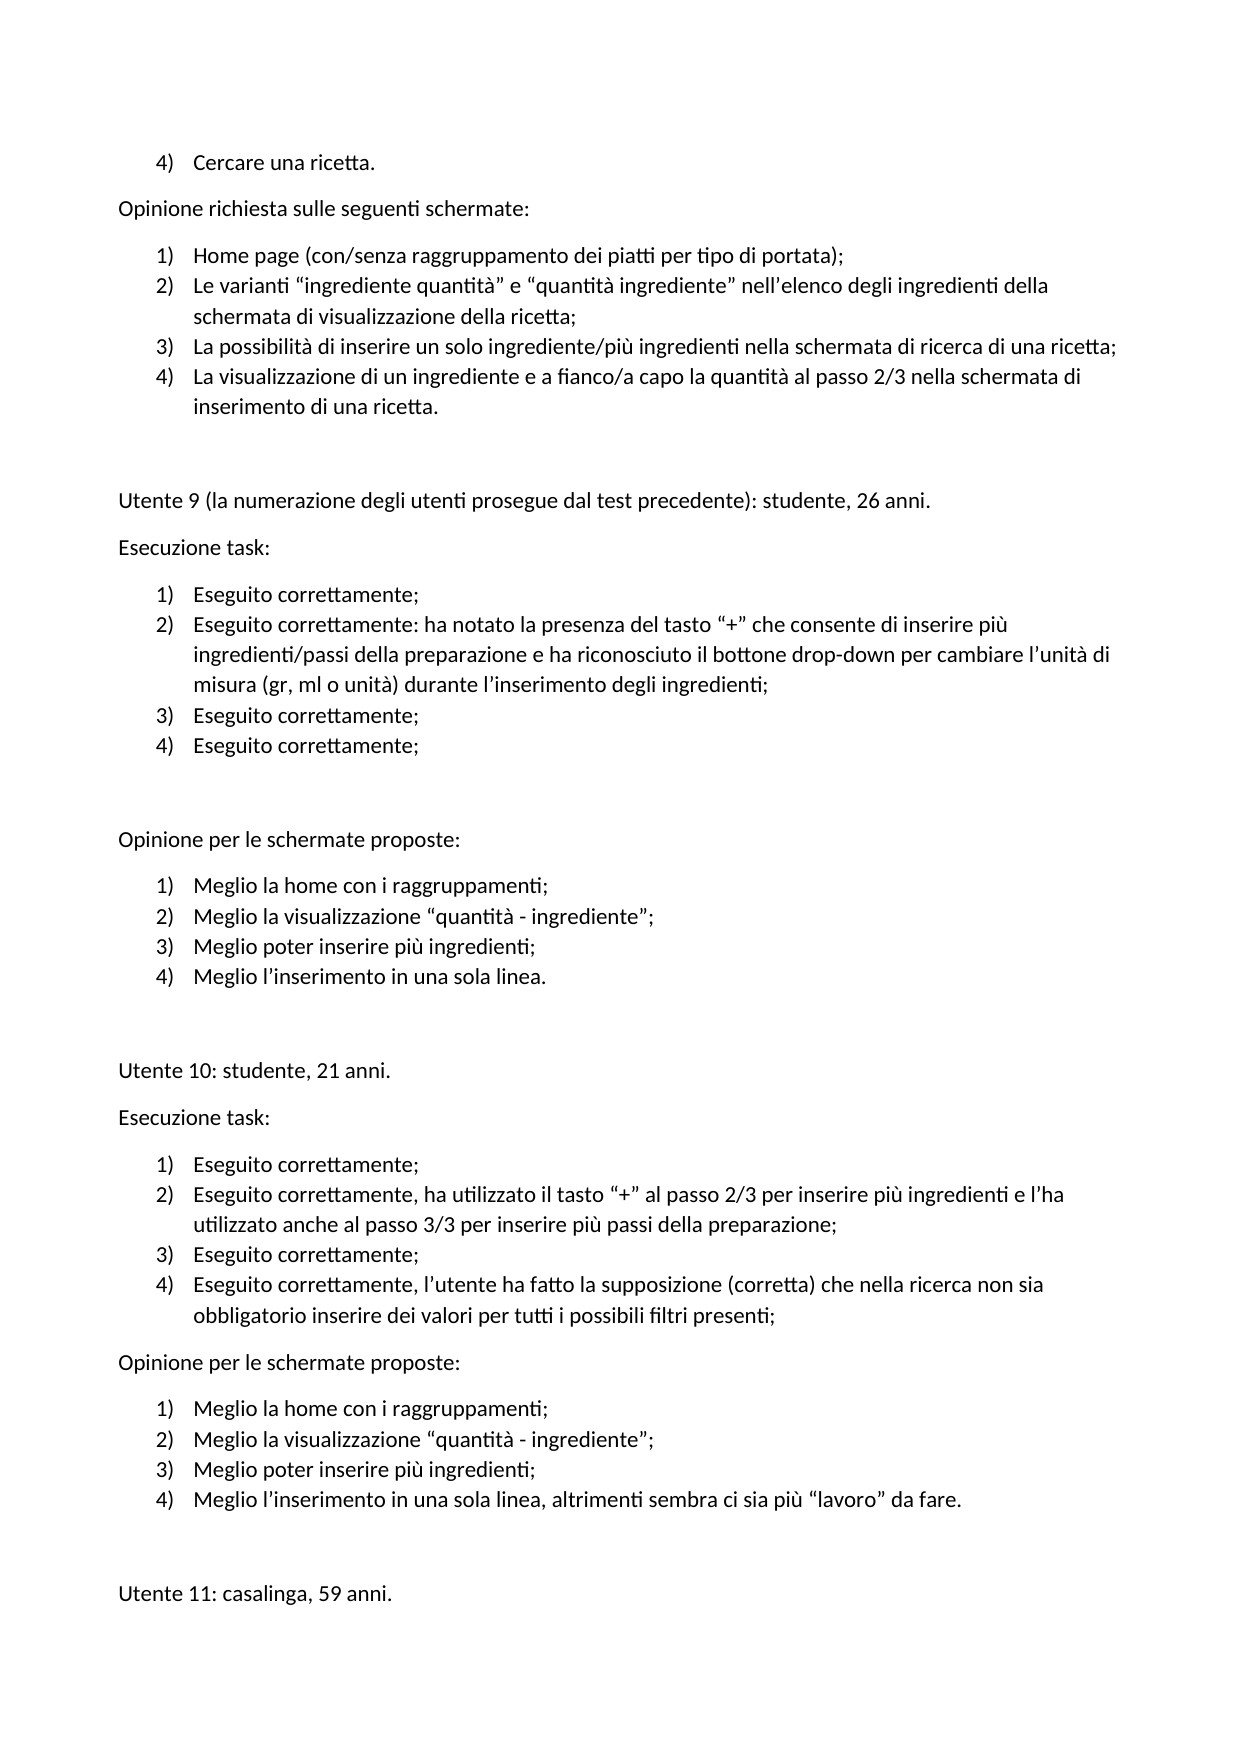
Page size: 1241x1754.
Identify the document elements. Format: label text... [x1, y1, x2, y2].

list Meglio poter inserire più ingredienti; [156, 1455, 1122, 1483]
list Meglio la home con i raggruppamenti; [156, 872, 1122, 899]
list La visualizzazione di un ingrediente e a fianco/a capo la quantità al passo 2/3 nella schermata di inserimento di una ricetta. [156, 362, 1122, 420]
list Meglio poter inserire più ingredienti; [156, 932, 1122, 960]
list La possibilità di inserire un solo ingrediente/più ingredienti nella schermata di ricerca di una ricetta; [156, 332, 1122, 360]
text Opinione per le schermate proposte: [118, 825, 1122, 853]
list Cercare una ricetta. [156, 148, 1122, 176]
list Eseguito correttamente; [156, 1240, 1122, 1268]
text Esecuzione task: [118, 533, 1122, 561]
list Meglio la visualizzazione “quantità - ingrediente”; [156, 902, 1122, 930]
list Eseguito correttamente; [156, 1150, 1122, 1178]
list Meglio l’inserimento in una sola linea, altrimenti sembra ci sia più “lavoro” da fare. [156, 1485, 1122, 1513]
list Meglio la visualizzazione “quantità - ingrediente”; [156, 1425, 1122, 1453]
text Utente 9 (la numerazione degli utenti prosegue dal test precedente): studente, 26 anni. [118, 486, 1122, 514]
text Opinione richiesta sulle seguenti schermate: [118, 194, 1122, 222]
list Eseguito correttamente, l’utente ha fatto la supposizione (corretta) che nella ricerca non sia obbligatorio inserire dei valori per tutti i possibili filtri presenti; [156, 1271, 1122, 1329]
text Opinione per le schermate proposte: [118, 1348, 1122, 1376]
list Eseguito correttamente; [156, 580, 1122, 608]
list Eseguito correttamente: ha notato la presenza del tasto “+” che consente di inserire più ingredienti/passi della preparazione e ha riconosciuto il bottone drop-down per cambiare l’unità di misura (gr, ml o unità) durante l’inserimento degli ingredienti; [156, 610, 1122, 698]
text Utente 10: studente, 21 anni. [118, 1056, 1122, 1084]
list Meglio l’inserimento in una sola linea. [156, 962, 1122, 990]
list Le varianti “ingrediente quantità” e “quantità ingrediente” nell’elenco degli ingredienti della schermata di visualizzazione della ricetta; [156, 272, 1122, 330]
text Utente 11: casalinga, 59 anni. [118, 1579, 1122, 1607]
list Home page (con/senza raggruppamento dei piatti per tipo di portata); [156, 241, 1122, 269]
list Eseguito correttamente, ha utilizzato il tasto “+” al passo 2/3 per inserire più ingredienti e l’ha utilizzato anche al passo 3/3 per inserire più passi della preparazione; [156, 1180, 1122, 1238]
list Meglio la home con i raggruppamenti; [156, 1394, 1122, 1422]
list Eseguito correttamente; [156, 731, 1122, 759]
text Esecuzione task: [118, 1103, 1122, 1131]
list Eseguito correttamente; [156, 701, 1122, 729]
